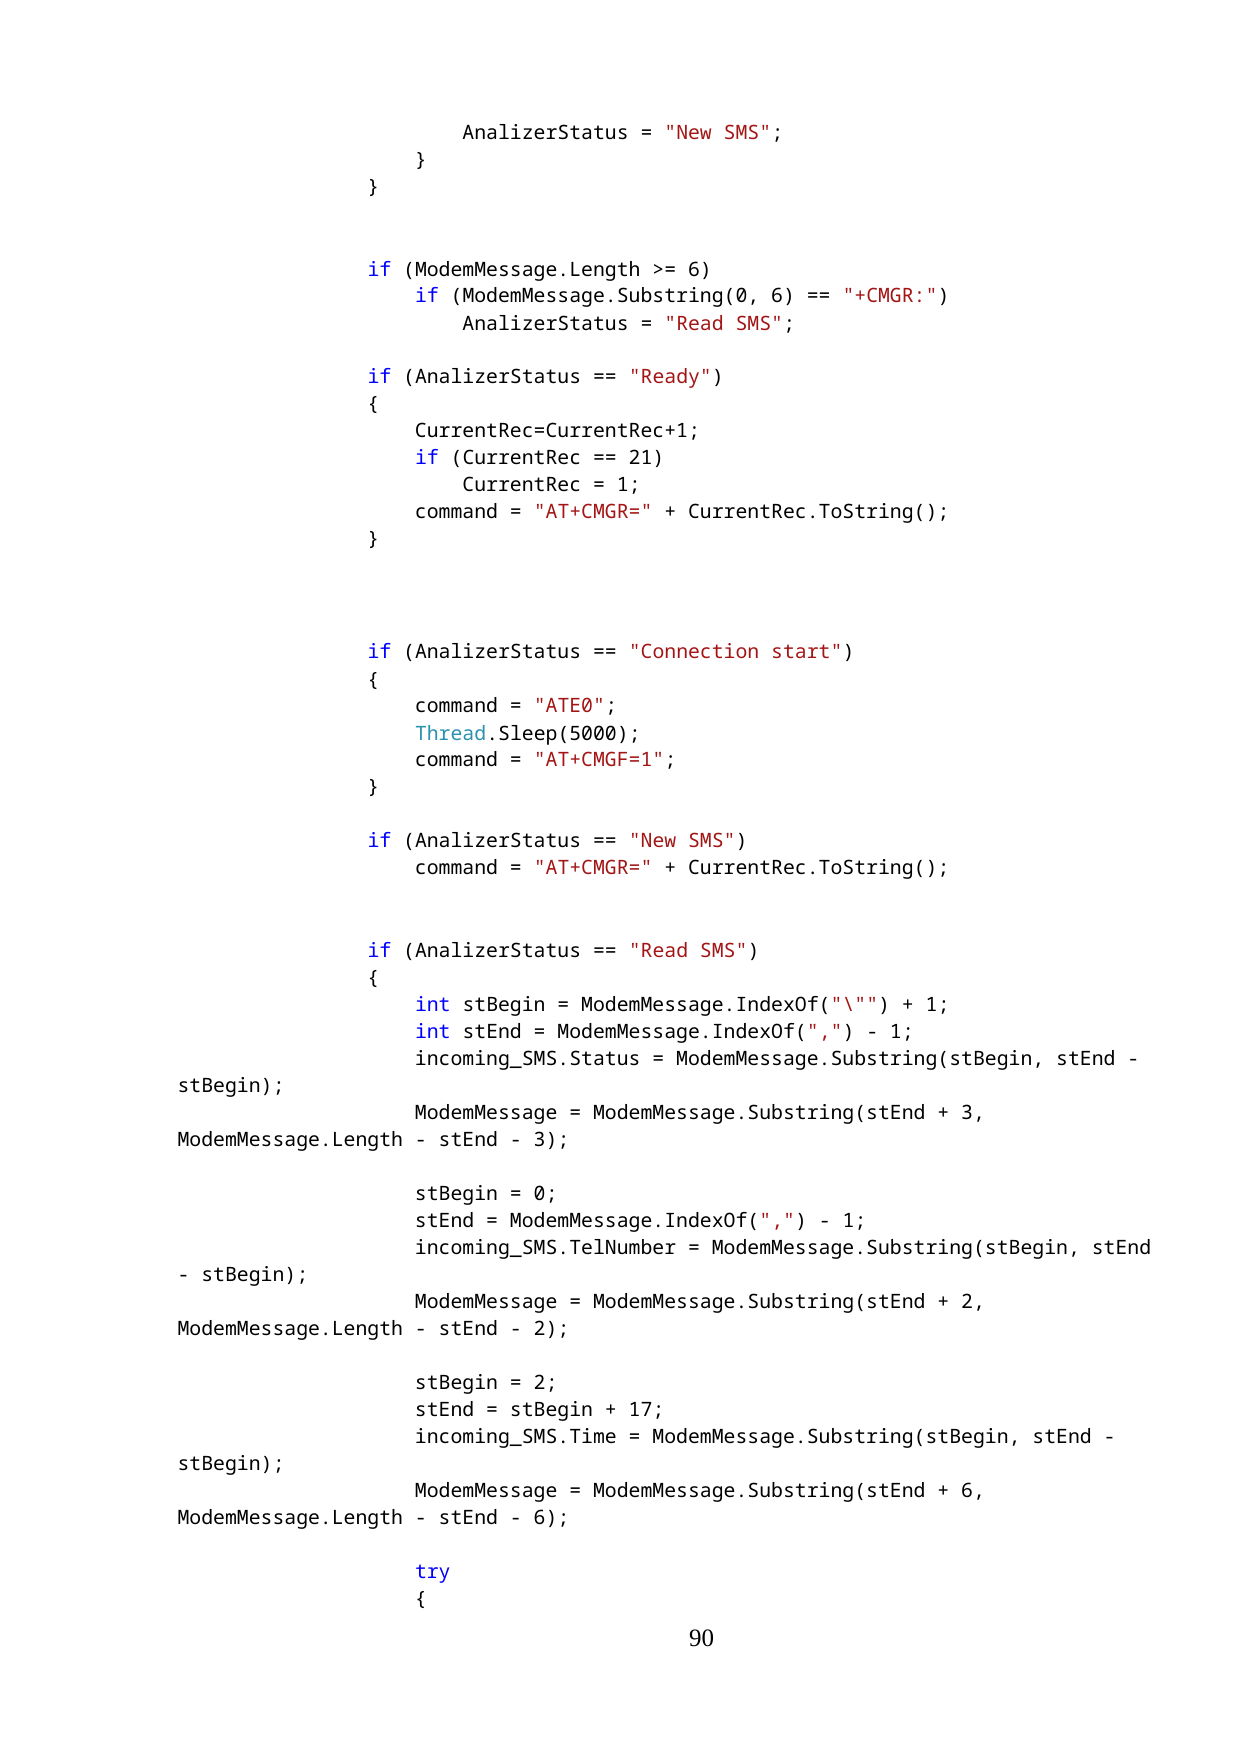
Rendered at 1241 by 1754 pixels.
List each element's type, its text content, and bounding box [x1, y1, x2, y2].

text ModemMessage = ModemMessage.Substring(stEnd + 6, ModemMessage.Length - stEnd - 6); [177, 1476, 1152, 1530]
text { [177, 963, 1152, 990]
text incoming_SMS.TelNumber = ModemMessage.Substring(stBegin, stEnd - stBegin); [177, 1233, 1152, 1287]
text incoming_SMS.Time = ModemMessage.Substring(stBegin, stEnd - stBegin); [177, 1422, 1152, 1476]
text CurrentRec=CurrentRec+1; [177, 417, 1152, 444]
text command = "AT+CMGR=" + CurrentRec.ToString(); [177, 854, 1152, 881]
text try [177, 1557, 1152, 1584]
text ModemMessage = ModemMessage.Substring(stEnd + 3, ModemMessage.Length - stEnd - 3); [177, 1098, 1152, 1152]
text if (CurrentRec == 21) [177, 444, 1152, 471]
text if (ModemMessage.Length >= 6) [177, 255, 1152, 282]
text } [177, 773, 1152, 800]
text int stBegin = ModemMessage.IndexOf("\"") + 1; [177, 990, 1152, 1017]
text } [177, 172, 1152, 199]
text command = "ATE0"; [177, 692, 1152, 719]
text command = "AT+CMGR=" + CurrentRec.ToString(); [177, 498, 1152, 524]
text AnalizerStatus = "New SMS"; [177, 118, 1152, 145]
text if (AnalizerStatus == "Read SMS") [177, 936, 1152, 963]
text if (AnalizerStatus == "Connection start") [177, 638, 1152, 665]
text int stEnd = ModemMessage.IndexOf(",") - 1; [177, 1017, 1152, 1044]
text stBegin = 0; [177, 1179, 1152, 1206]
text stEnd = stBegin + 17; [177, 1395, 1152, 1422]
text { [177, 1584, 1152, 1611]
text if (ModemMessage.Substring(0, 6) == "+CMGR:") [177, 282, 1152, 309]
text if (AnalizerStatus == "New SMS") [177, 827, 1152, 854]
text { [177, 390, 1152, 417]
text CurrentRec = 1; [177, 471, 1152, 498]
text if (AnalizerStatus == "Ready") [177, 363, 1152, 390]
text stEnd = ModemMessage.IndexOf(",") - 1; [177, 1206, 1152, 1233]
text { [177, 665, 1152, 692]
text stBegin = 2; [177, 1368, 1152, 1395]
text AnalizerStatus = "Read SMS"; [177, 309, 1152, 336]
text Thread.Sleep(5000); [177, 719, 1152, 746]
text incoming_SMS.Status = ModemMessage.Substring(stBegin, stEnd - stBegin); [177, 1044, 1152, 1098]
text command = "AT+CMGF=1"; [177, 746, 1152, 773]
text ModemMessage = ModemMessage.Substring(stEnd + 2, ModemMessage.Length - stEnd - 2); [177, 1287, 1152, 1341]
text } [177, 145, 1152, 172]
text } [177, 524, 1152, 552]
